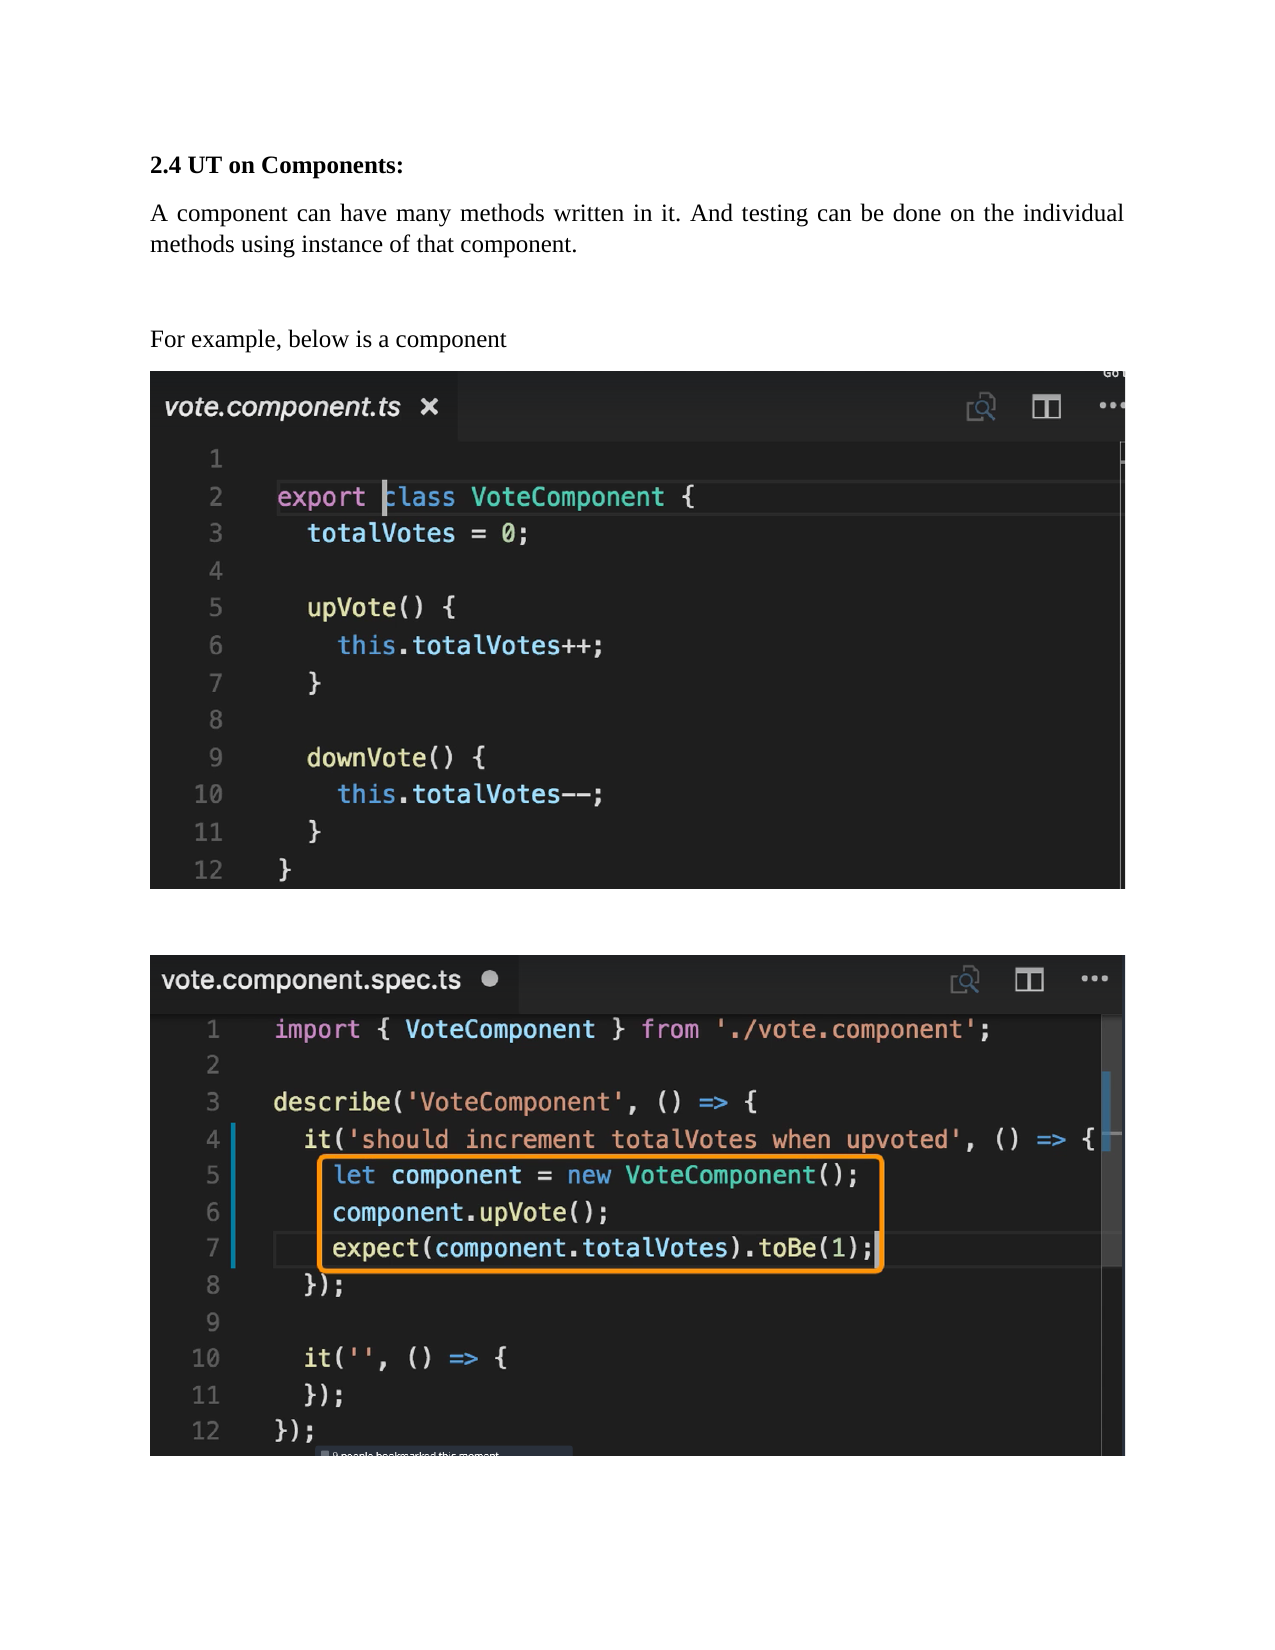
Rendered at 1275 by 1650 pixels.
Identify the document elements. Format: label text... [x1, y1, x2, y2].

picture [150, 955, 1125, 1456]
text For example, below is a component [150, 324, 1125, 353]
text 2.4 UT on Components: [150, 150, 1125, 179]
picture [150, 371, 1125, 889]
text A component can have many methods written in it. And testing can be done on the individual methods using instance of that component. [150, 198, 1125, 257]
